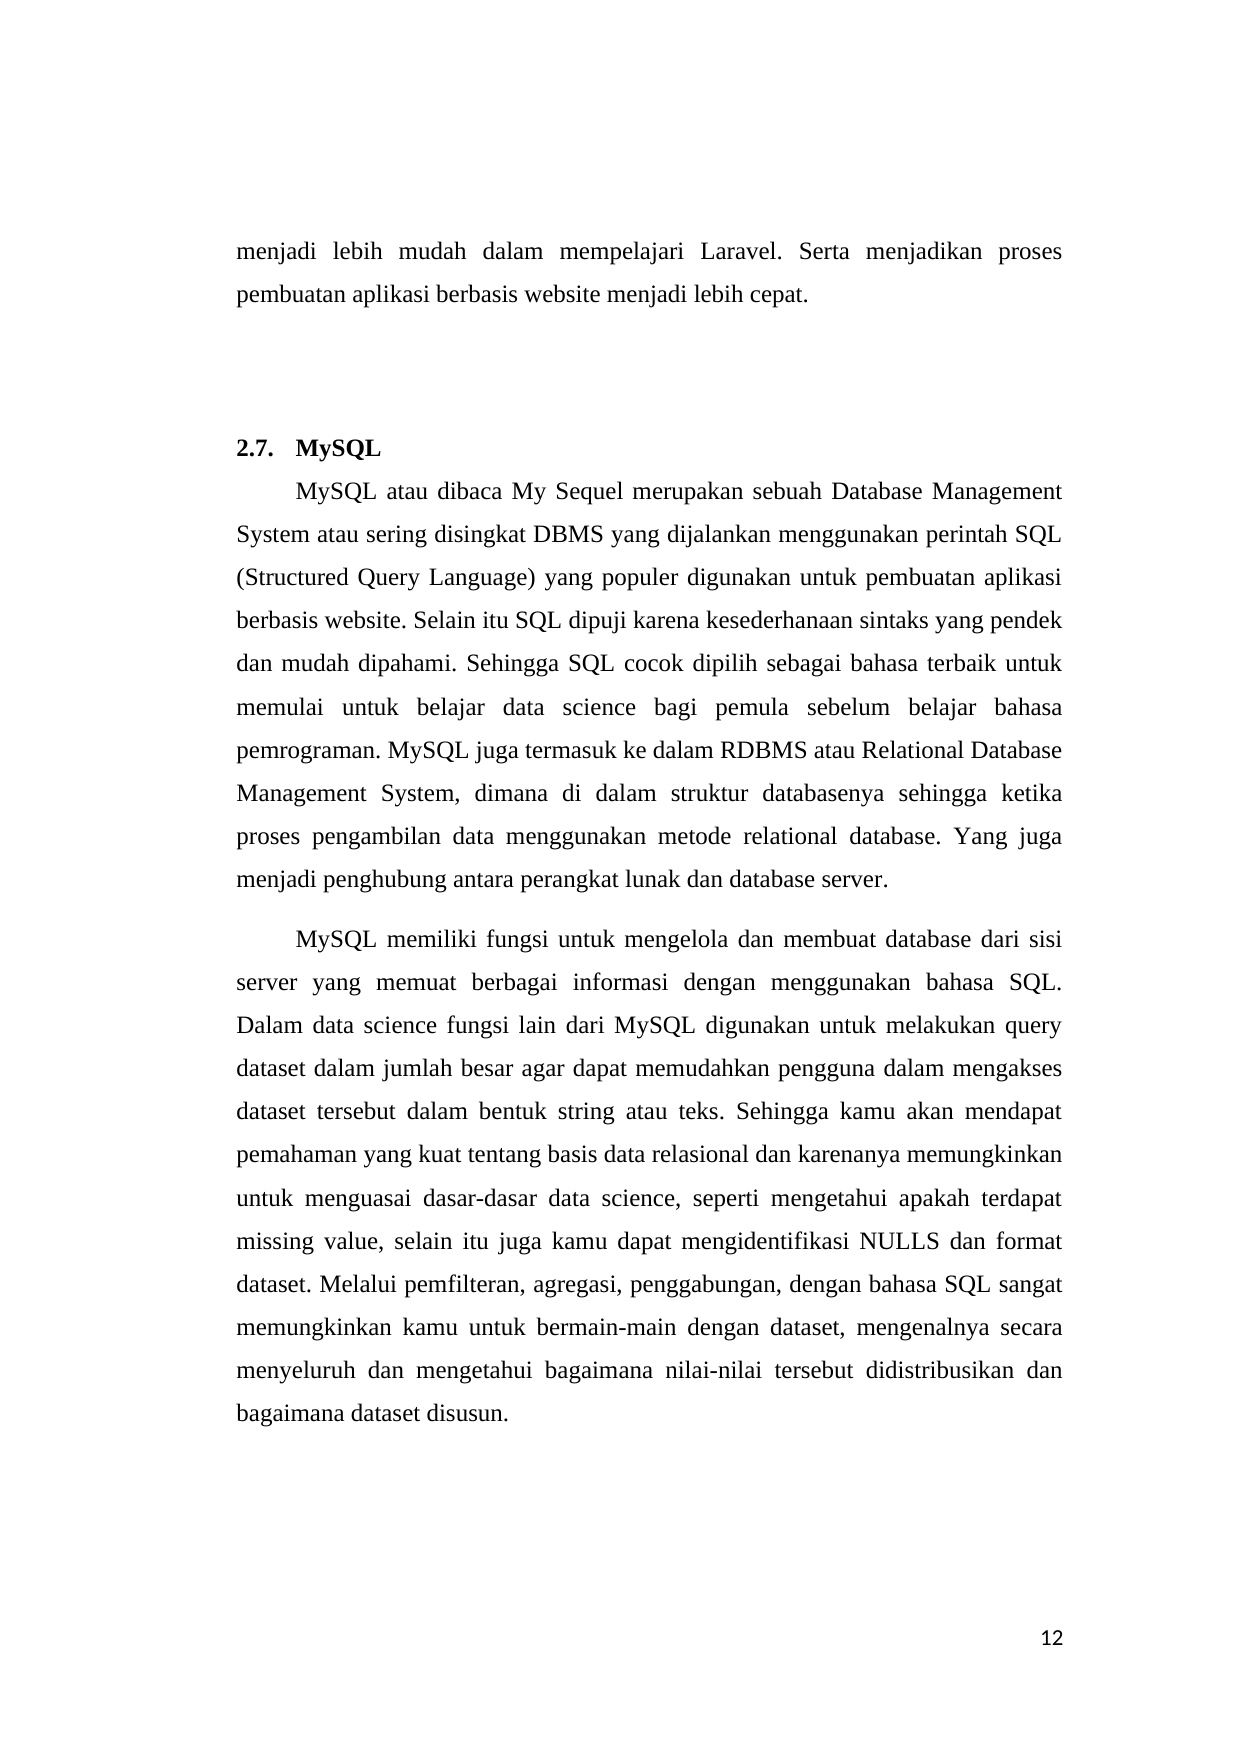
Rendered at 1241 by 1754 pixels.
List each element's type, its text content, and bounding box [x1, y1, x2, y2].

subtitle MySQL [236, 433, 1063, 462]
text MySQL memiliki fungsi untuk mengelola dan membuat database dari sisi server yang memuat berbagai informasi dengan menggunakan bahasa SQL. Dalam data science fungsi lain dari MySQL digunakan untuk melakukan query dataset dalam jumlah besar agar dapat memudahkan pengguna dalam mengakses dataset tersebut dalam bentuk string atau teks. Sehingga kamu akan mendapat pemahaman yang kuat tentang basis data relasional dan karenanya memungkinkan untuk menguasai dasar-dasar data science, seperti mengetahui apakah terdapat missing value, selain itu juga kamu dapat mengidentifikasi NULLS dan format dataset. Melalui pemfilteran, agregasi, penggabungan, dengan bahasa SQL sangat memungkinkan kamu untuk bermain-main dengan dataset, mengenalnya secara menyeluruh dan mengetahui bagaimana nilai-nilai tersebut didistribusikan dan bagaimana dataset disusun. [236, 924, 1063, 1427]
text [236, 236, 1063, 308]
text MySQL atau dibaca My Sequel merupakan sebuah Database Management System atau sering disingkat DBMS yang dijalankan menggunakan perintah SQL (Structured Query Language) yang populer digunakan untuk pembuatan aplikasi berbasis website. Selain itu SQL dipuji karena kesederhanaan sintaks yang pendek dan mudah dipahami. Sehingga SQL cocok dipilih sebagai bahasa terbaik untuk memulai untuk belajar data science bagi pemula sebelum belajar bahasa pemrograman. MySQL juga termasuk ke dalam RDBMS atau Relational Database Management System, dimana di dalam struktur databasenya sehingga ketika proses pengambilan data menggunakan metode relational database. Yang juga menjadi penghubung antara perangkat lunak dan database server. [236, 476, 1063, 893]
